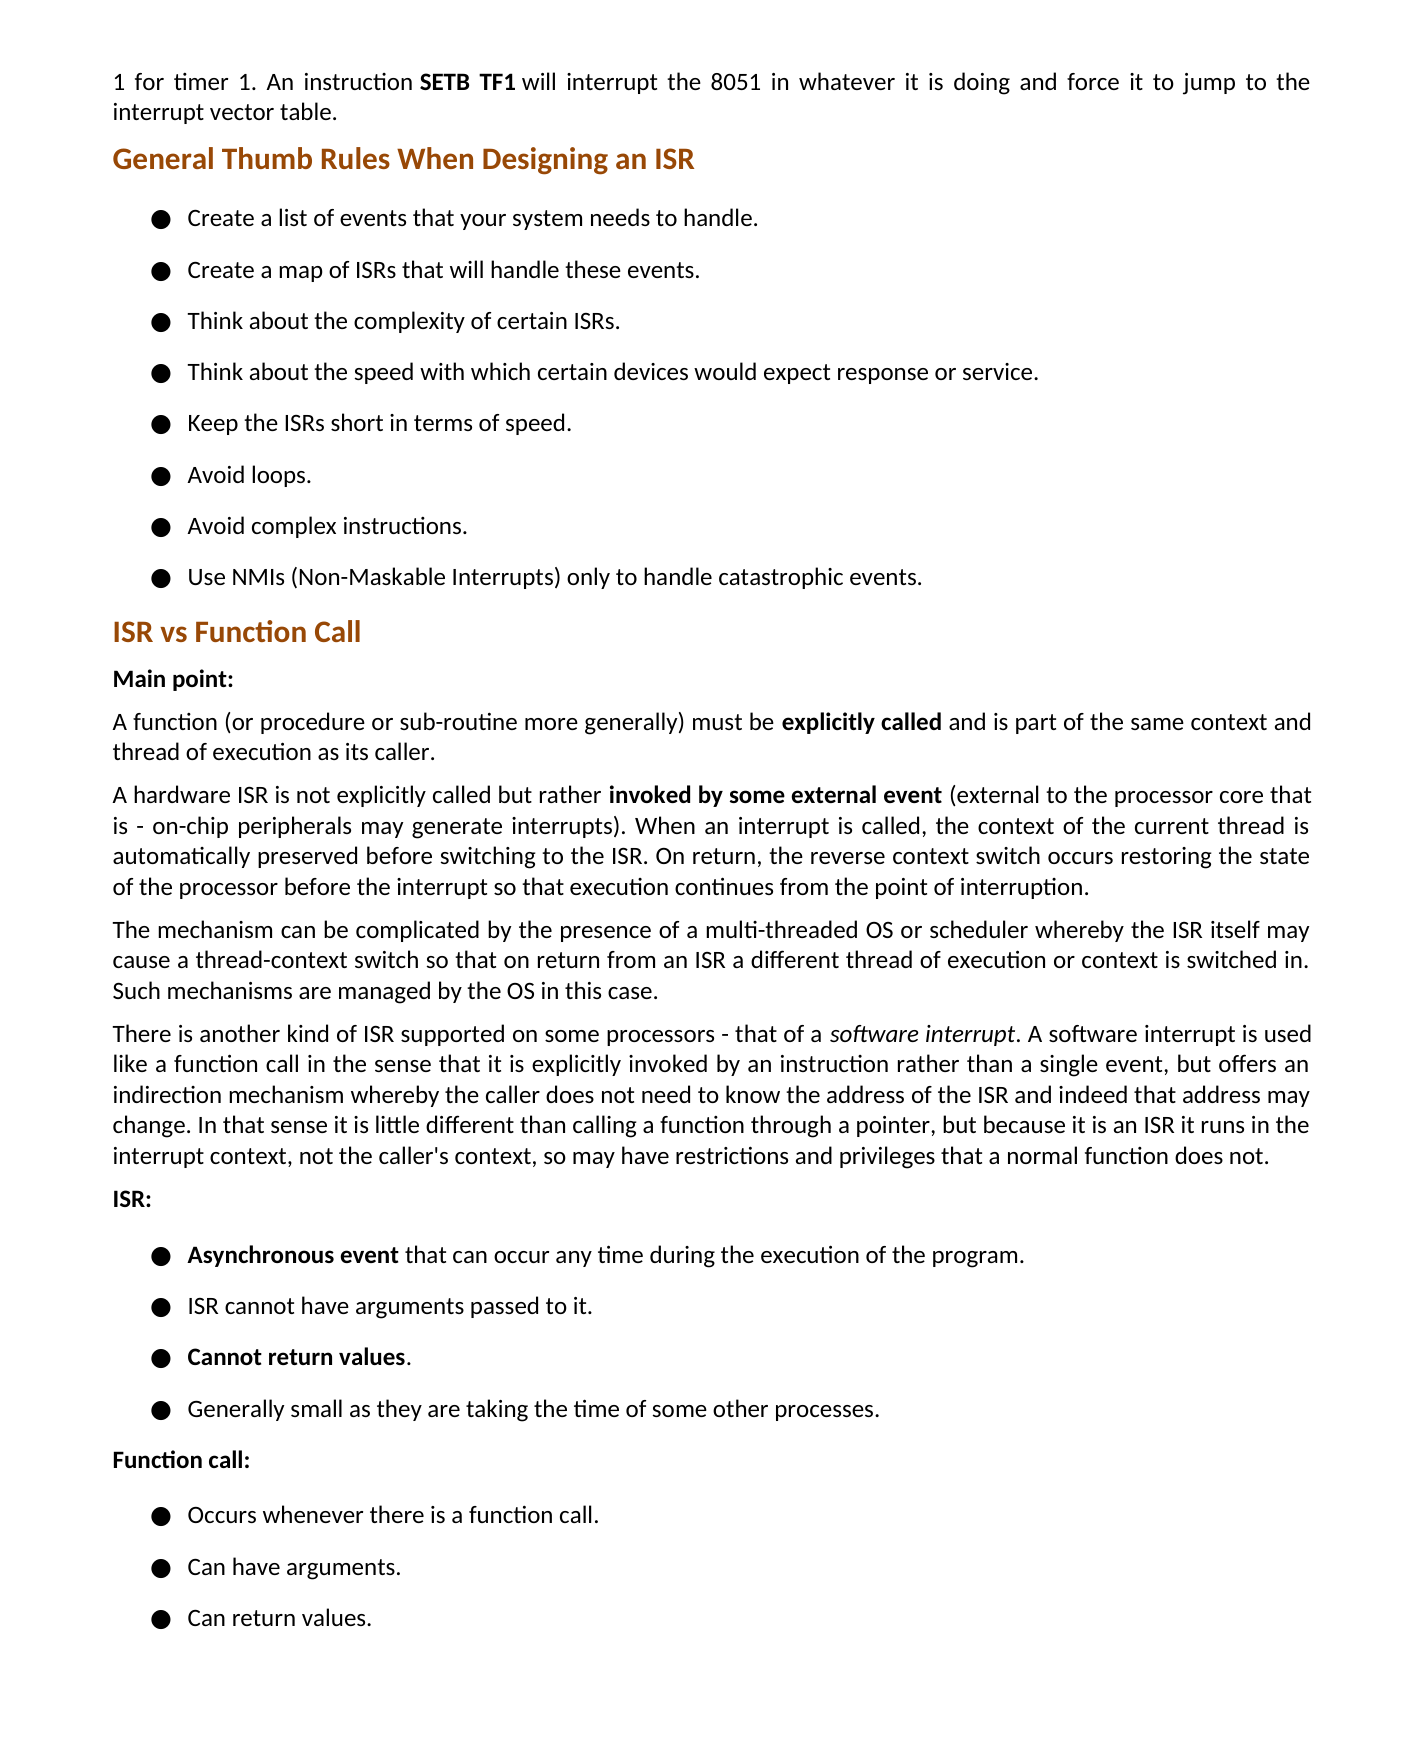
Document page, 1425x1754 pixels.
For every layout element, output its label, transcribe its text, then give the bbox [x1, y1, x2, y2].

list Create a map of ISRs that will handle these events. [150, 241, 1312, 292]
list ISR cannot have arguments passed to it. [150, 1277, 1312, 1329]
text There is another kind of ISR supported on some processors - that of a software interrupt. A software interrupt is used like a function call in the sense that it is explicitly invoked by an instruction rather than a single event, but offers an indirection mechanism whereby the caller does not need to know the address of the ISR and indeed that address may change. In that sense it is little different than calling a function through a pointer, but because it is an ISR it runs in the interrupt context, not the caller's context, so may have restrictions and privileges that a normal function does not. [112, 1018, 1312, 1171]
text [112, 66, 1312, 127]
subtitle General Thumb Rules When Designing an ISR [112, 139, 1312, 177]
list Keep the ISRs short in terms of speed. [150, 395, 1312, 446]
text Function call: [112, 1444, 1312, 1474]
text Main point: [112, 663, 1312, 693]
list Occurs whenever there is a function call. [150, 1487, 1312, 1538]
list Avoid loops. [150, 446, 1312, 497]
list Use NMIs (Non-Maskable Interrupts) only to handle catastrophic events. [150, 548, 1312, 600]
list Avoid complex instructions. [150, 497, 1312, 548]
list Cannot return values. [150, 1329, 1312, 1380]
list Think about the complexity of certain ISRs. [150, 292, 1312, 343]
text The mechanism can be complicated by the presence of a multi-threaded OS or scheduler whereby the ISR itself may cause a thread-context switch so that on return from an ISR a different thread of execution or context is switched in. Such mechanisms are managed by the OS in this case. [112, 914, 1312, 1006]
list Asynchronous event that can occur any time during the execution of the program. [150, 1226, 1312, 1277]
list Think about the speed with which certain devices would expect response or service. [150, 343, 1312, 395]
text A hardware ISR is not explicitly called but rather invoked by some external event (external to the processor core that is - on-chip peripherals may generate interrupts). When an interrupt is called, the context of the current thread is automatically preserved before switching to the ISR. On return, the reverse context switch occurs restoring the state of the processor before the interrupt so that execution continues from the point of interruption. [112, 779, 1312, 902]
list Can have arguments. [150, 1538, 1312, 1589]
list Can return values. [150, 1589, 1312, 1641]
list Generally small as they are taking the time of some other processes. [150, 1380, 1312, 1431]
list Create a list of events that your system needs to handle. [150, 190, 1312, 241]
subtitle ISR vs Function Call [112, 612, 1312, 650]
text A function (or procedure or sub-routine more generally) must be explicitly called and is part of the same context and thread of execution as its caller. [112, 706, 1312, 767]
text ISR: [112, 1183, 1312, 1214]
